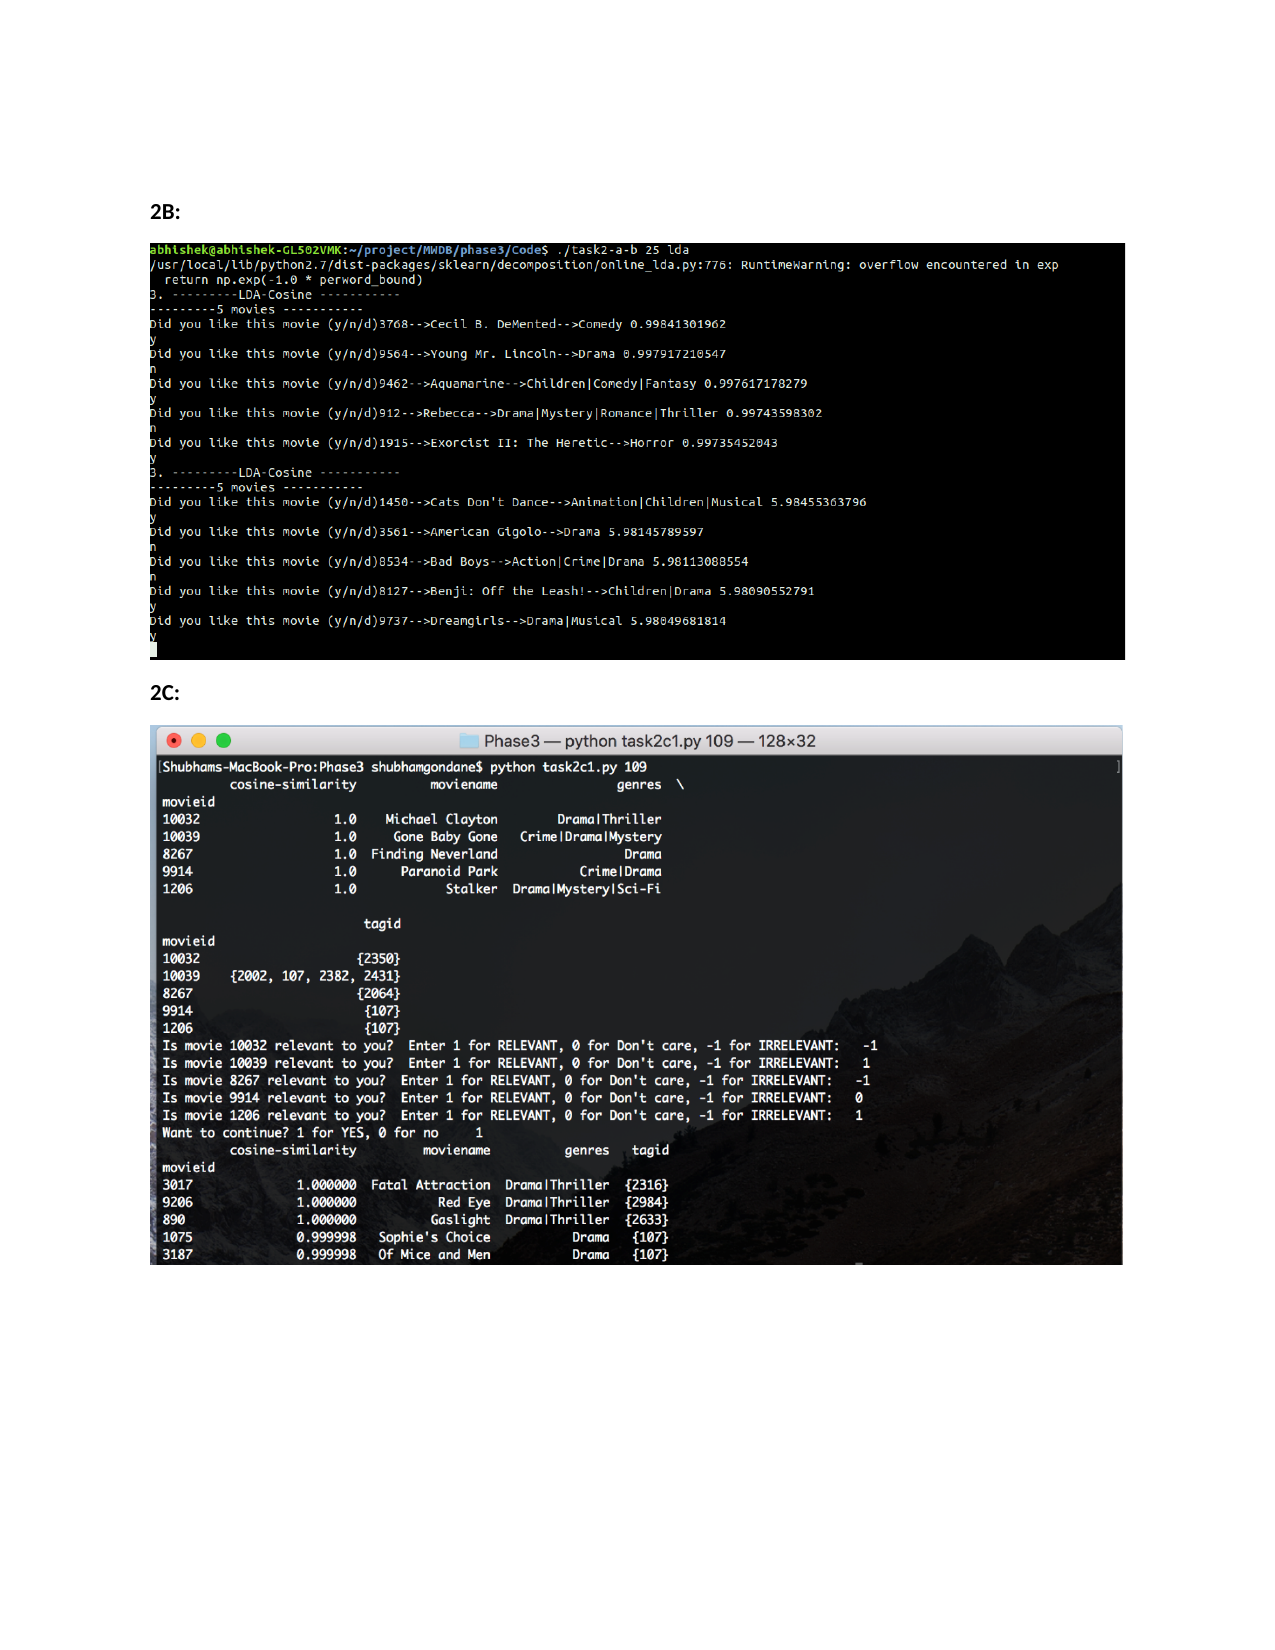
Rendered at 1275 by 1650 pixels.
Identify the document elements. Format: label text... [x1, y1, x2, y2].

picture [150, 243, 1125, 660]
picture [150, 725, 1123, 1265]
text 2C: [150, 678, 1125, 706]
text 2B: [150, 197, 1125, 225]
